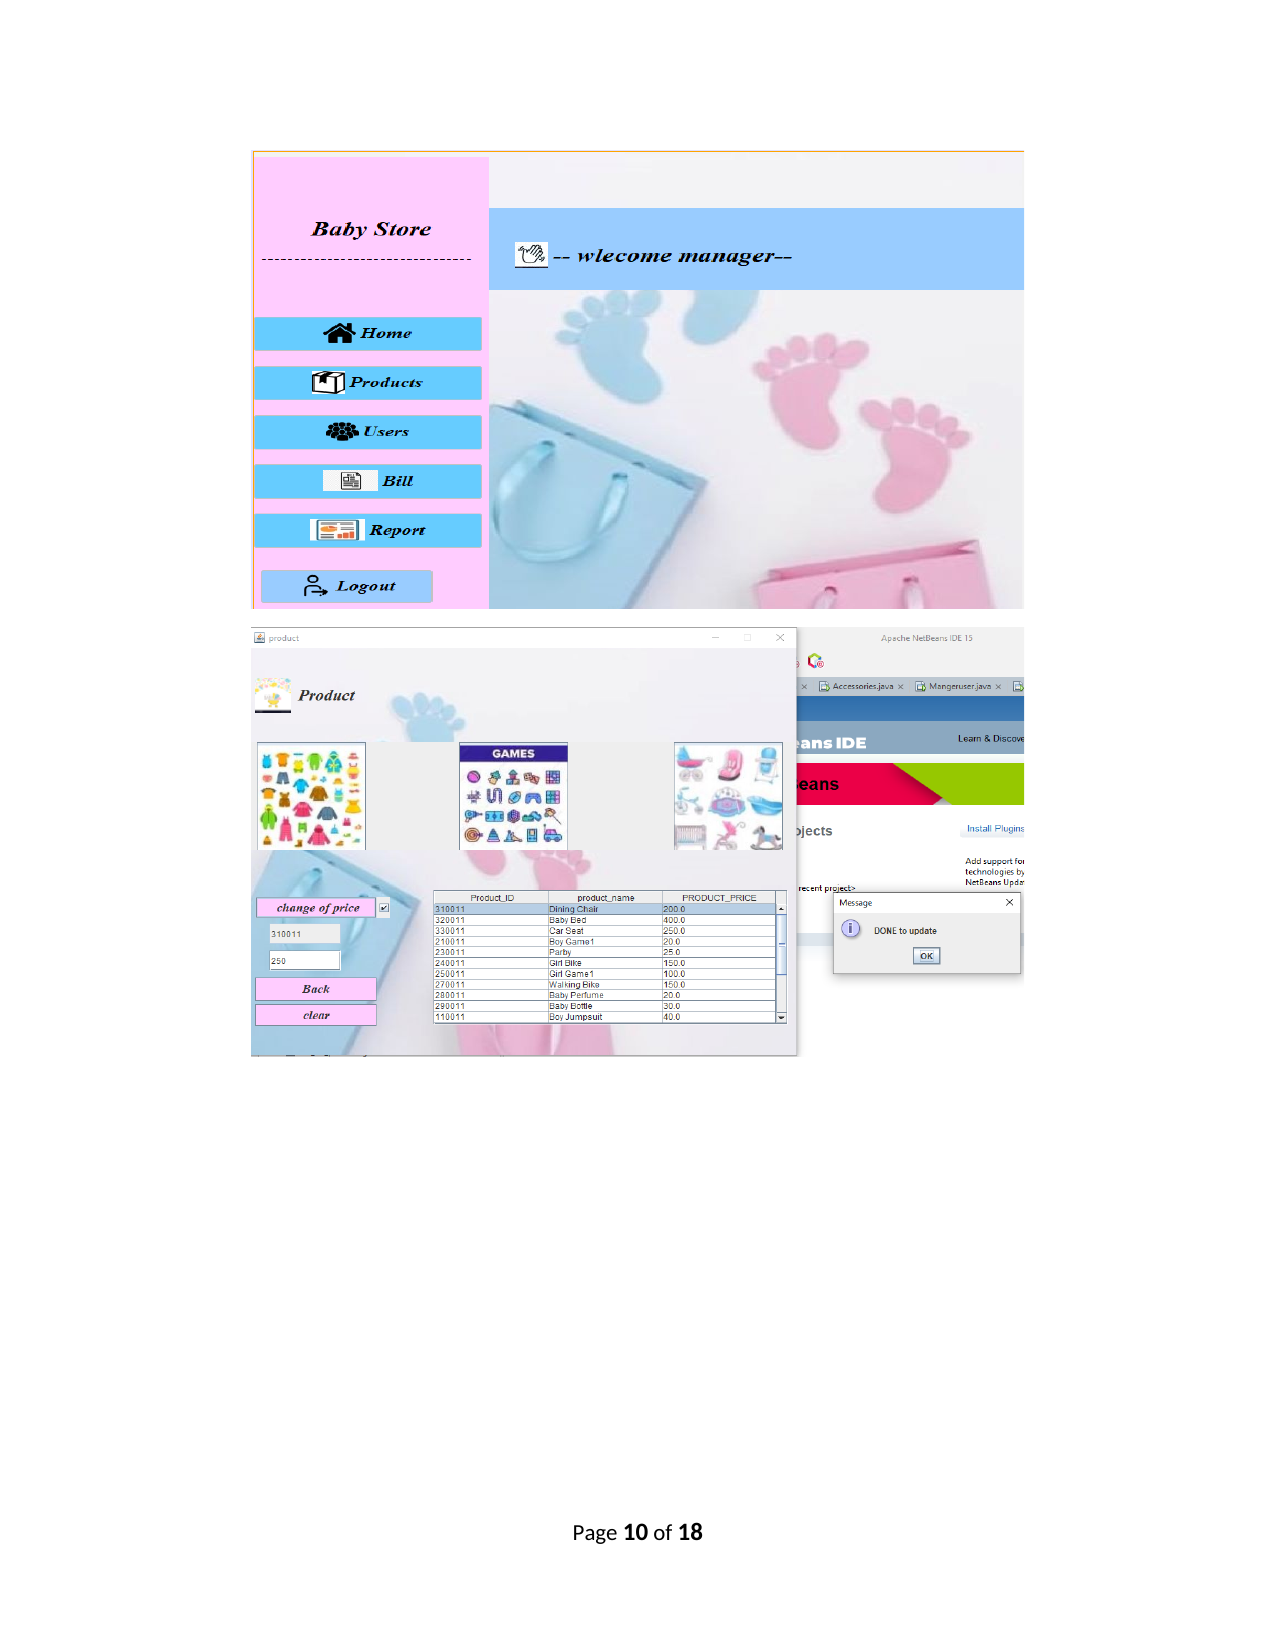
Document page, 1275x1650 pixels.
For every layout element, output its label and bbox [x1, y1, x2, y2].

picture [251, 627, 1025, 1057]
picture [250, 150, 1025, 609]
